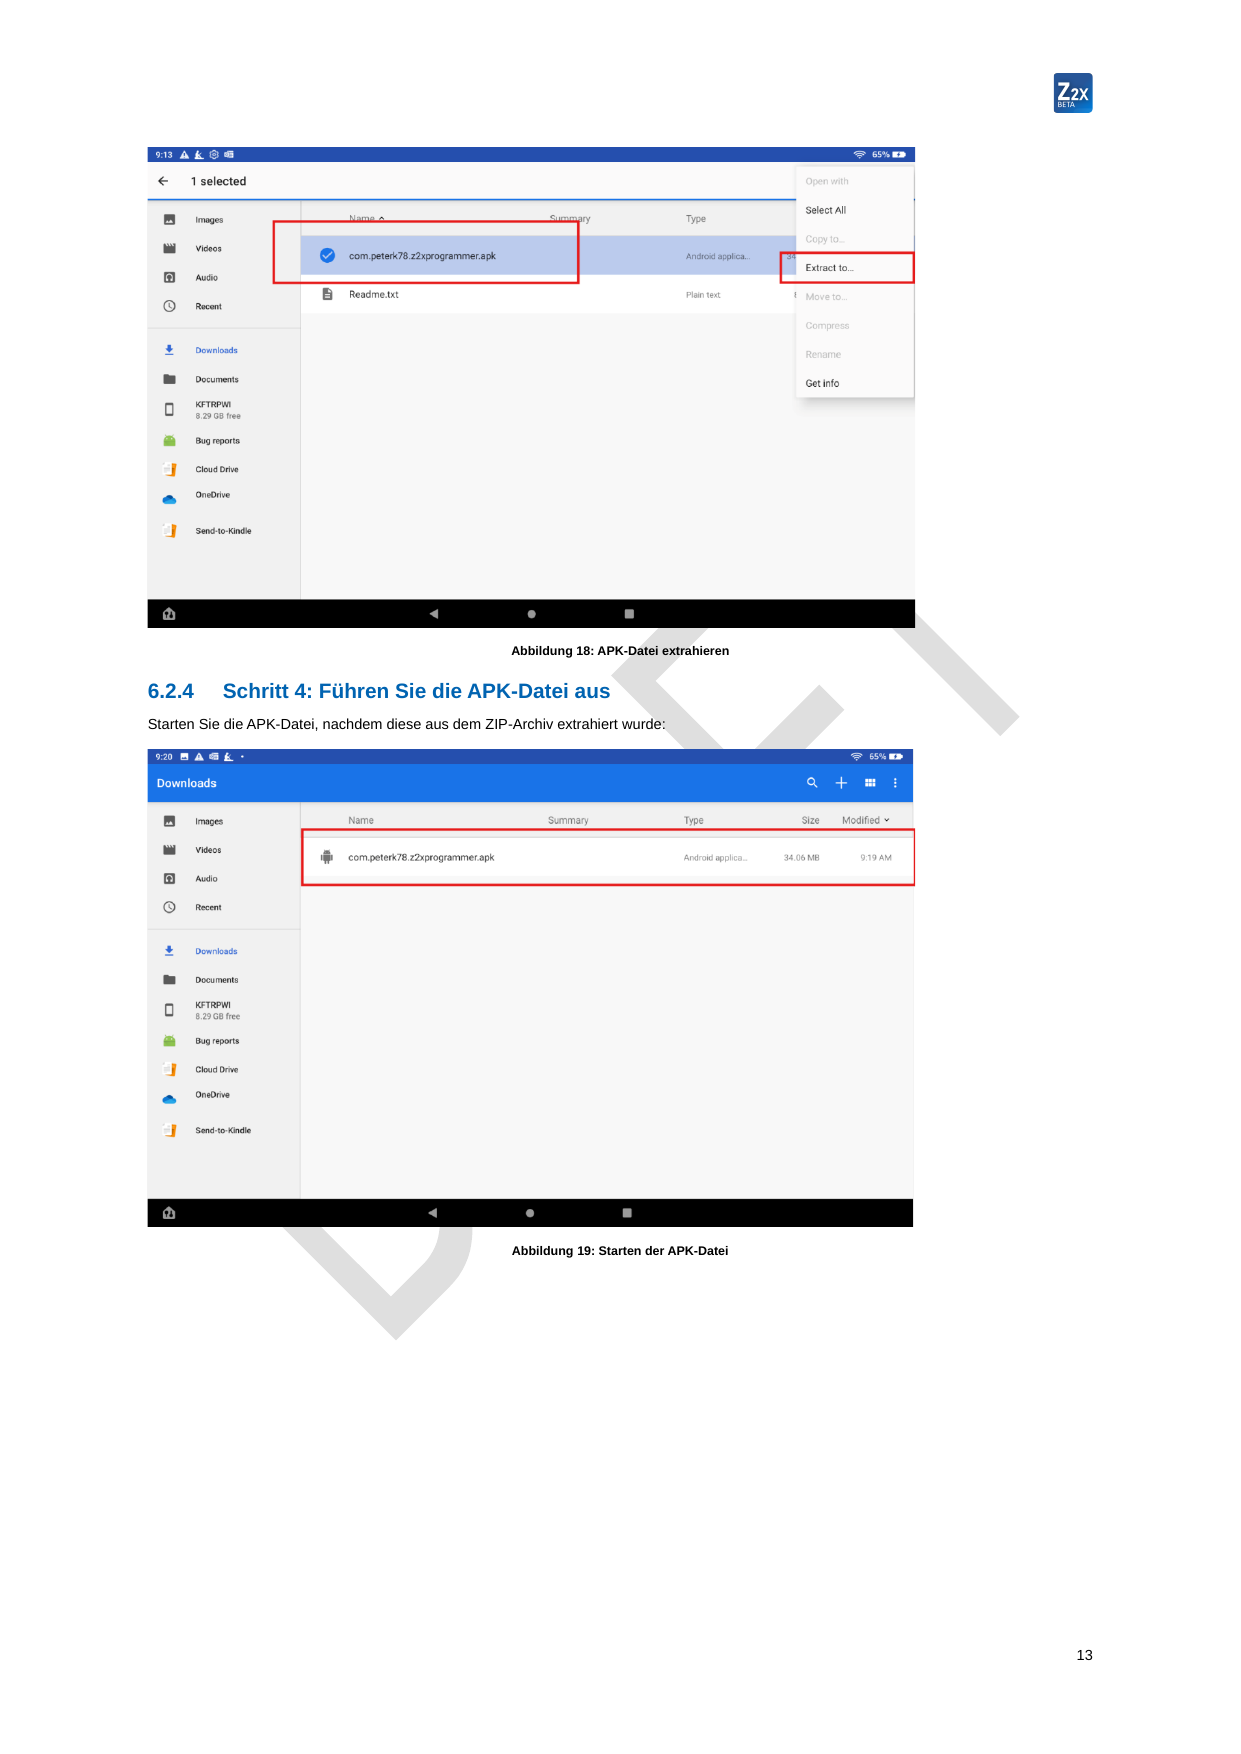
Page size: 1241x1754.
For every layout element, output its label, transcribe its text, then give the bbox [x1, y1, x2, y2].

text Starten Sie die APK-Datei, nachdem diese aus dem ZIP-Archiv extrahiert wurde: [148, 716, 1093, 732]
picture [1053, 73, 1093, 113]
picture [147, 147, 916, 628]
picture [147, 749, 916, 1227]
subtitle Schritt 4: Führen Sie die APK-Datei aus [148, 679, 1093, 703]
